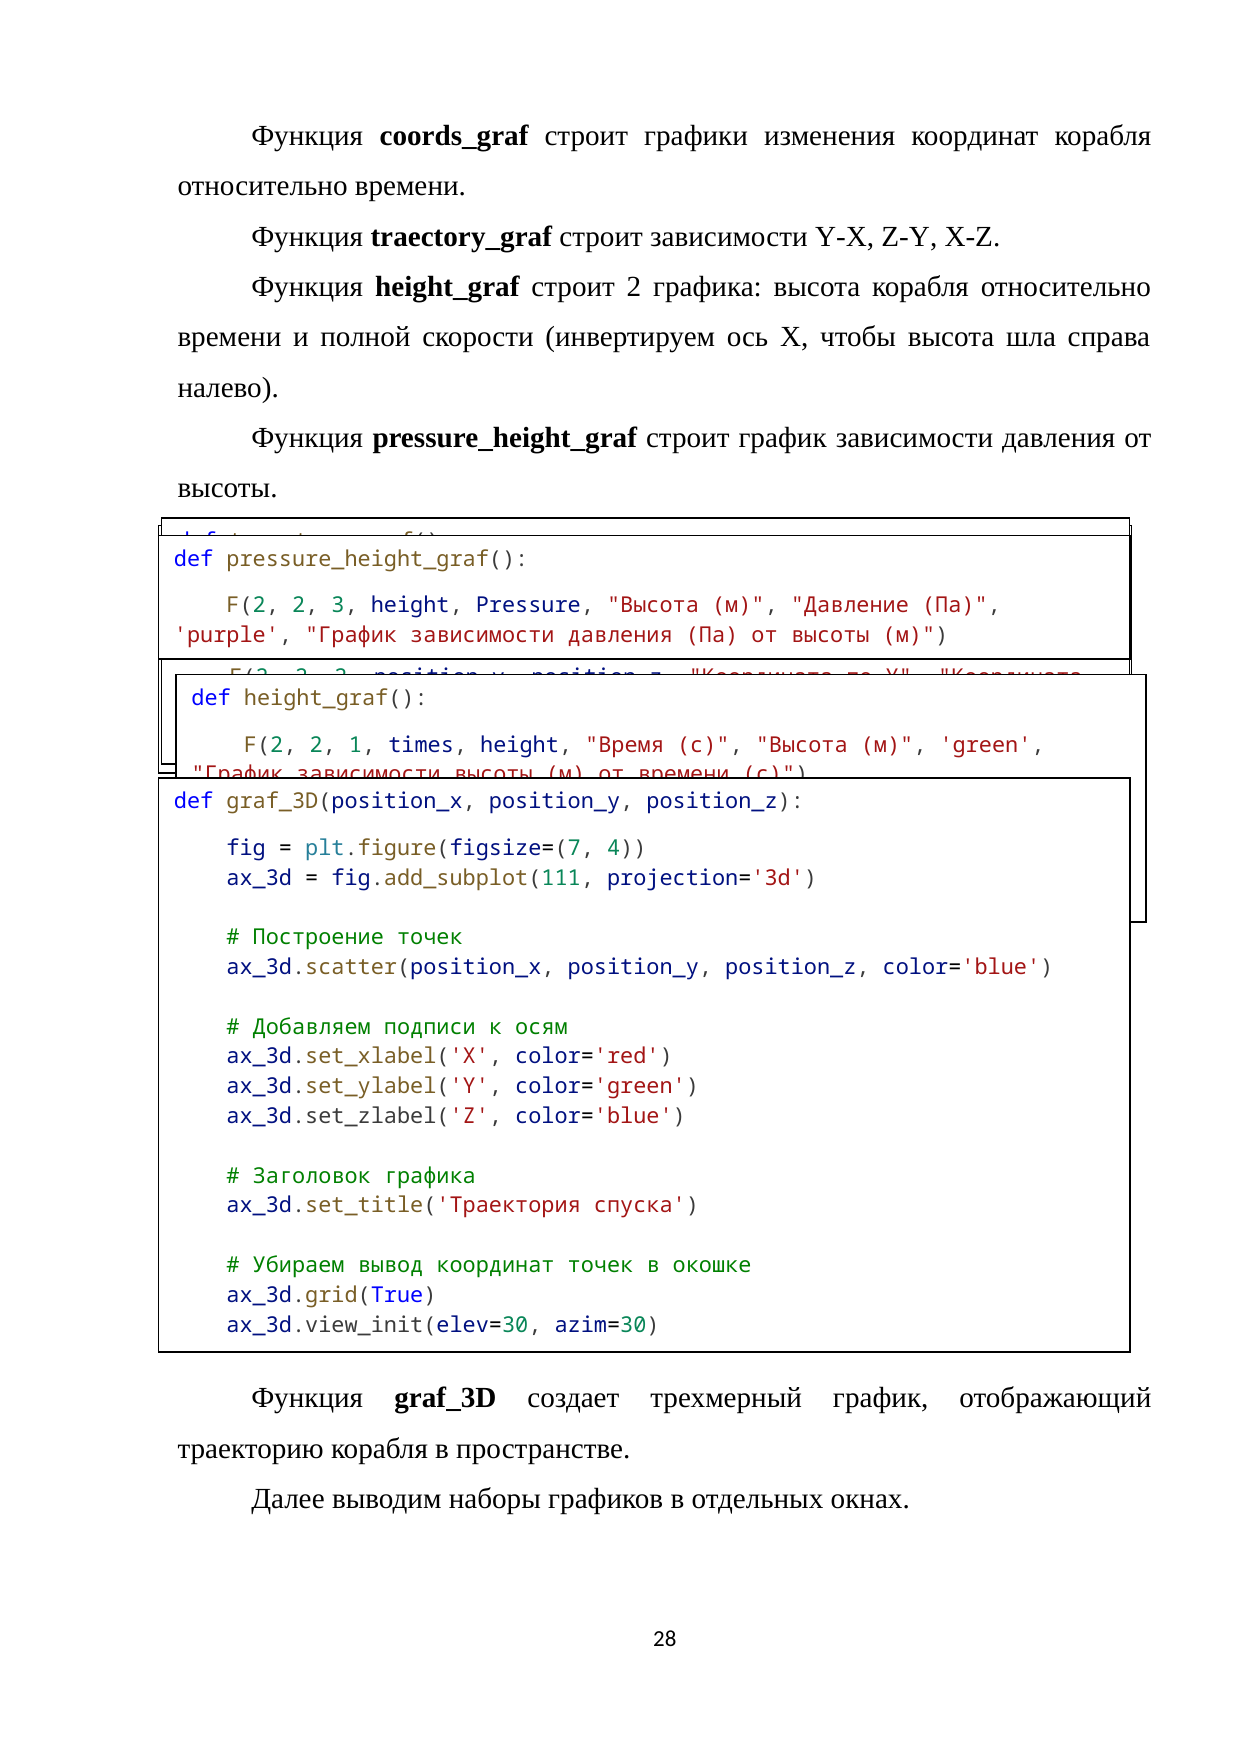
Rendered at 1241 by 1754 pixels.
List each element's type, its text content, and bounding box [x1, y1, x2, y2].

list Функция graf_3D создает трехмерный график, отображающий траекторию корабля в пространстве. [177, 521, 1152, 1464]
list Функция height_graf строит 2 графика: высота корабля относительно времени и полной скорости (инвертируем ось X, чтобы высота шла справа налево). [177, 269, 1152, 403]
list Функция pressure_height_graf строит график зависимости давления от высоты. [177, 420, 1152, 504]
list Функция traectory_graf строит зависимости Y-X, Z-Y, X-Z. [177, 219, 1152, 252]
list Функция coords_graf строит графики изменения координат корабля относительно времени. [177, 118, 1152, 202]
list Далее выводим наборы графиков в отдельных окнах. [177, 1481, 1152, 1515]
